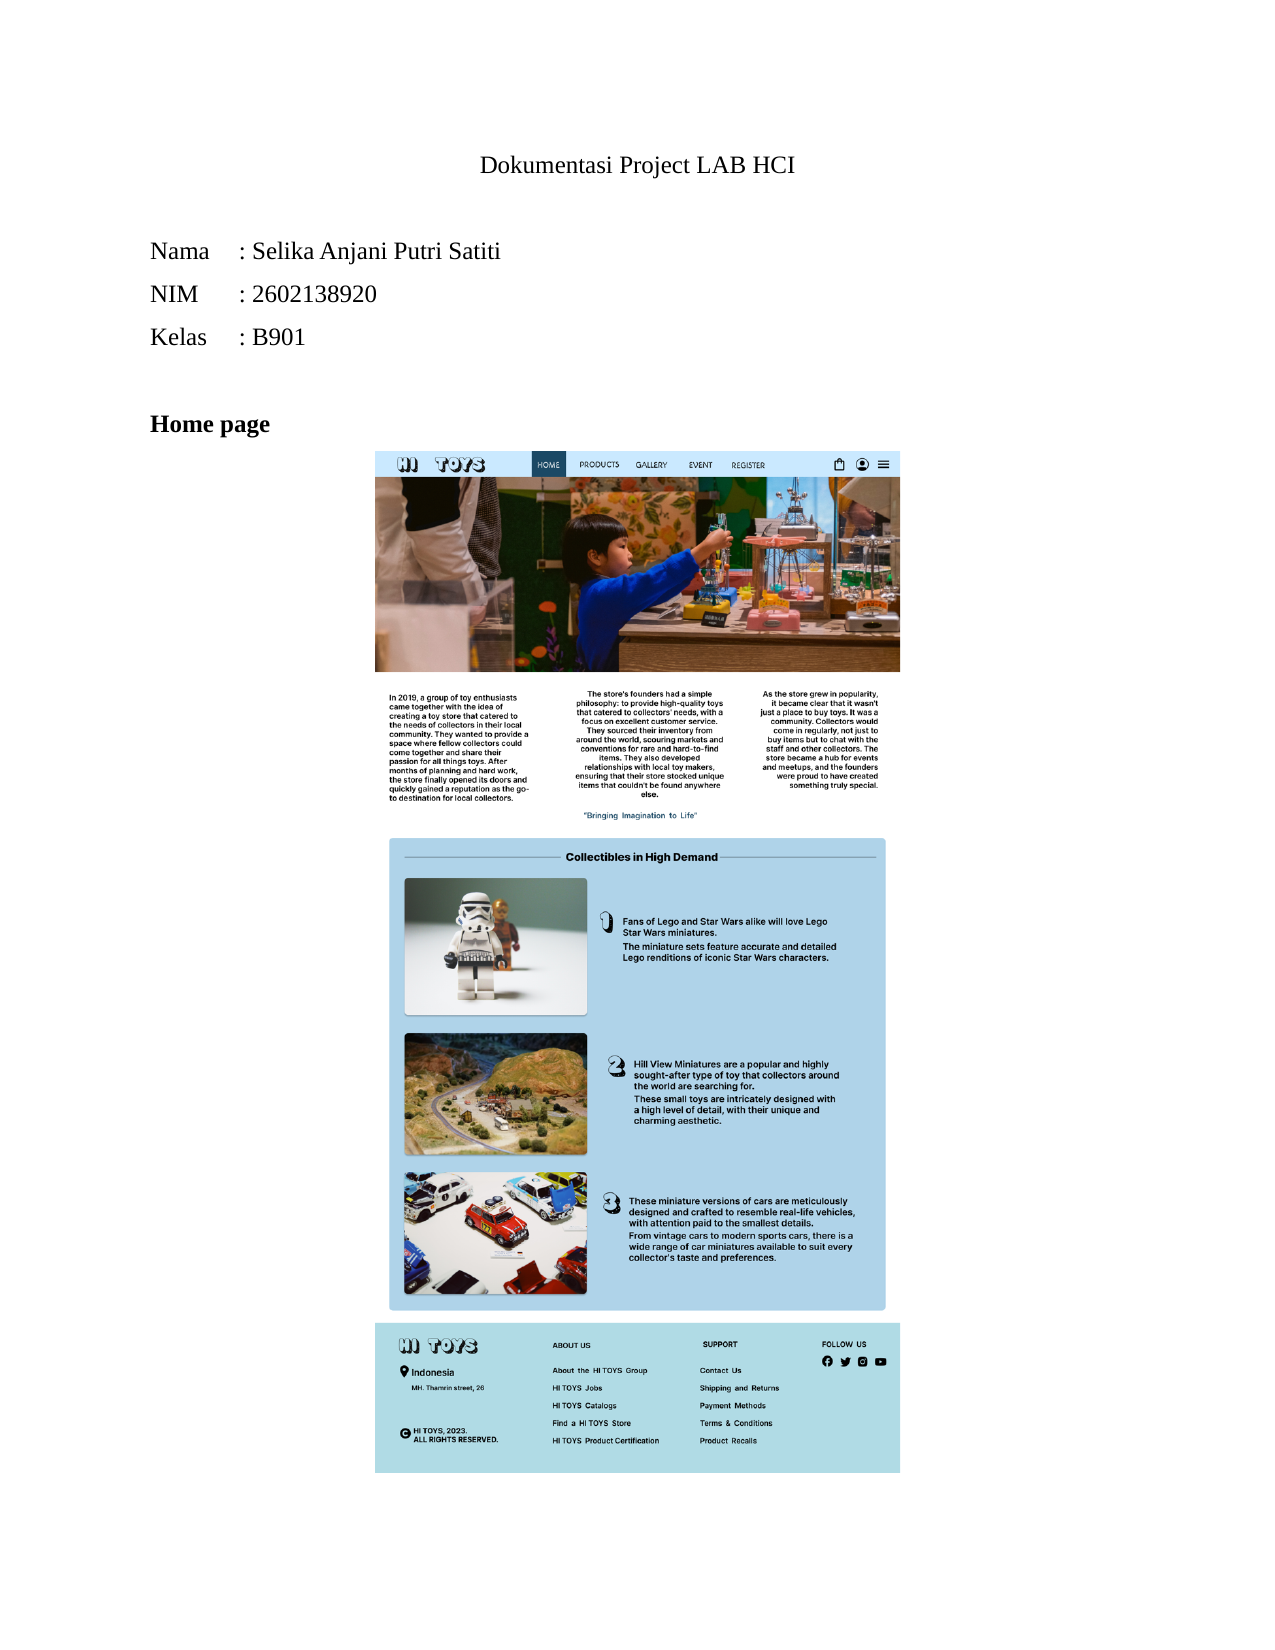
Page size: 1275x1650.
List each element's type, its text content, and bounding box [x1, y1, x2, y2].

text Home page [150, 409, 1125, 437]
text Dokumentasi Project LAB HCI [150, 150, 1125, 179]
text Nama : Selika Anjani Putri Satiti [150, 236, 1125, 265]
picture [375, 451, 901, 1473]
text NIM : 2602138920 [150, 279, 1125, 308]
text Kelas : B901 [150, 322, 1125, 351]
